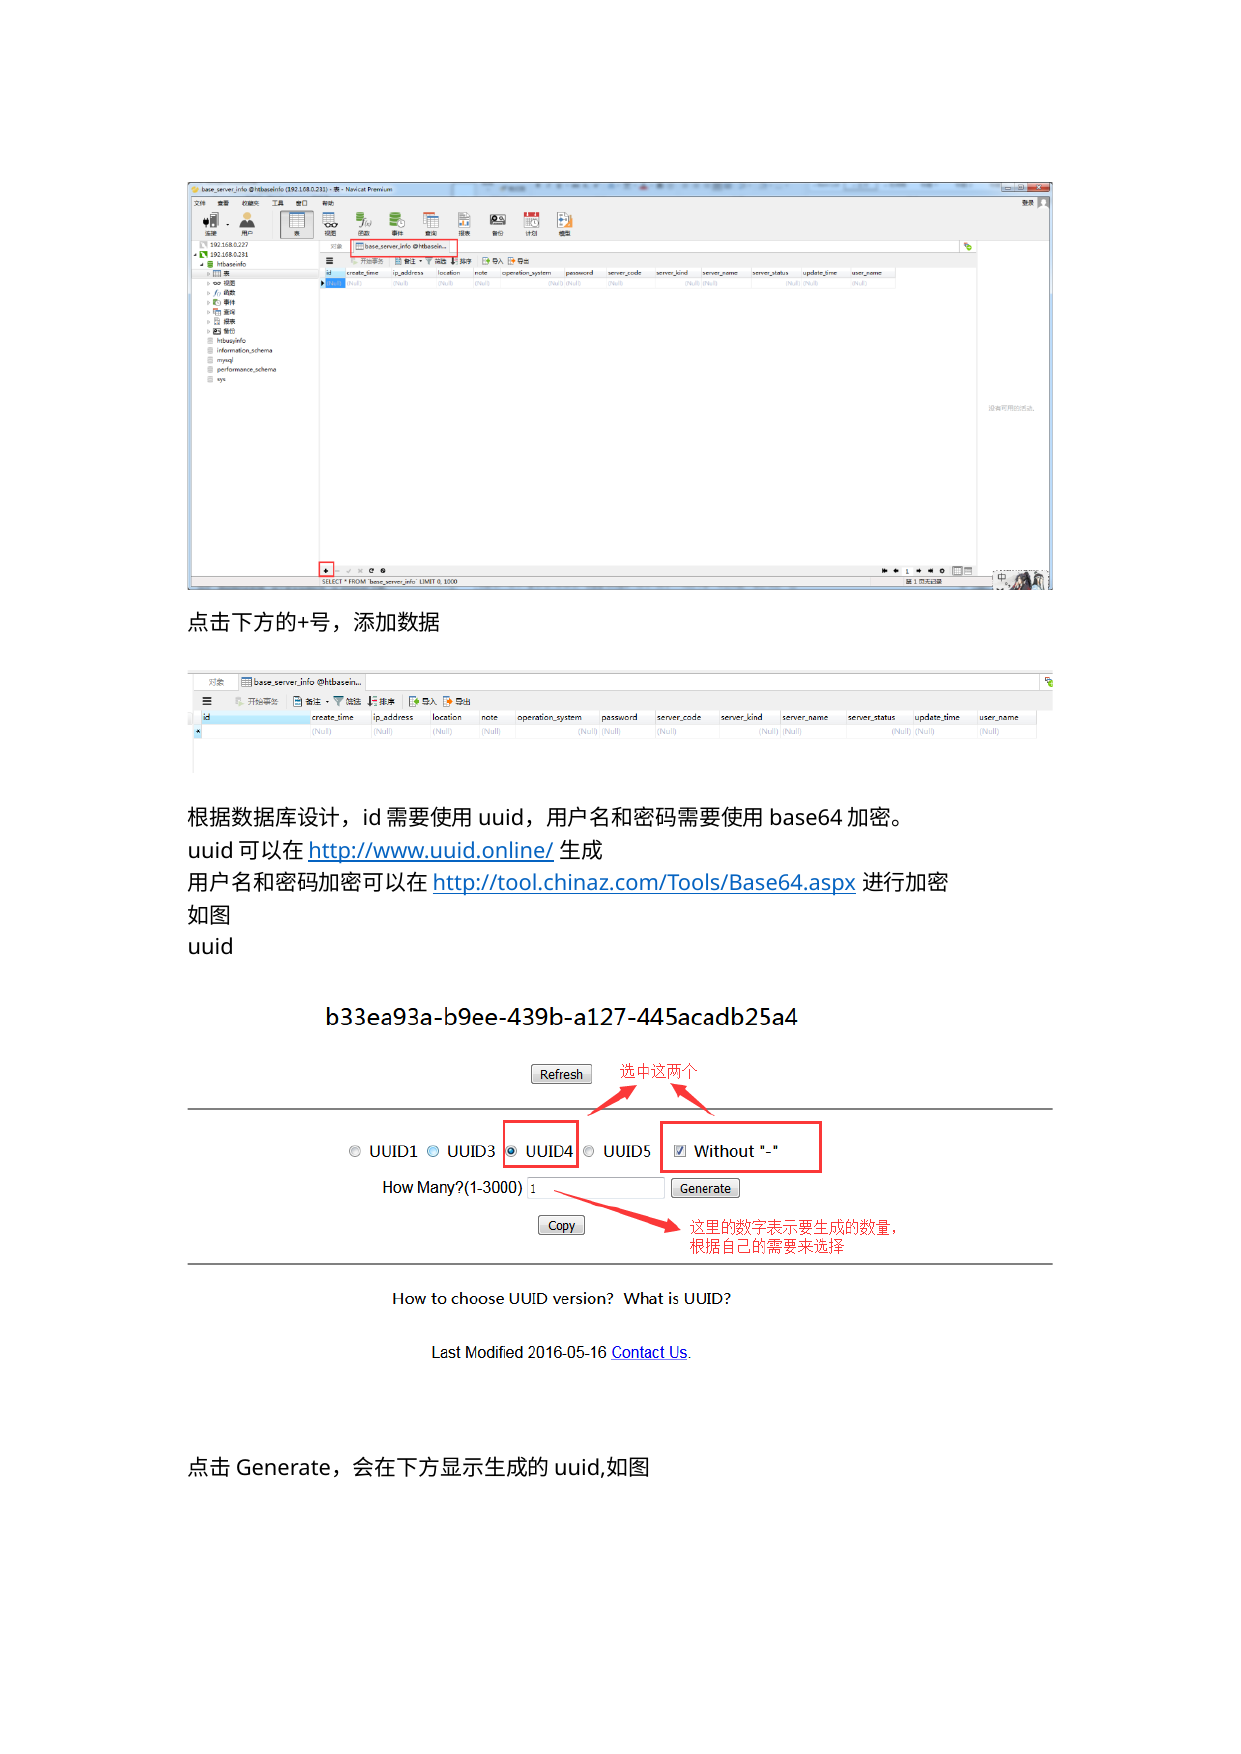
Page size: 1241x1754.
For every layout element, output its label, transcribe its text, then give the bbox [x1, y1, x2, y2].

picture [187, 962, 1053, 1421]
picture [187, 182, 1053, 590]
text uuid可以在http://www.uuid.online/ 生成 [187, 832, 1053, 865]
text uuid [187, 930, 1053, 962]
text 根据数据库设计，id需要使用uuid，用户名和密码需要使用base64加密。 [187, 800, 1053, 832]
text 点击Generate，会在下方显示生成的uuid,如图 [187, 1450, 1053, 1482]
text 如图 [187, 897, 1053, 930]
text 点击下方的+号，添加数据 [187, 605, 1053, 637]
picture [187, 670, 1053, 773]
text 用户名和密码加密可以在http://tool.chinaz.com/Tools/Base64.aspx 进行加密 [187, 865, 1053, 897]
